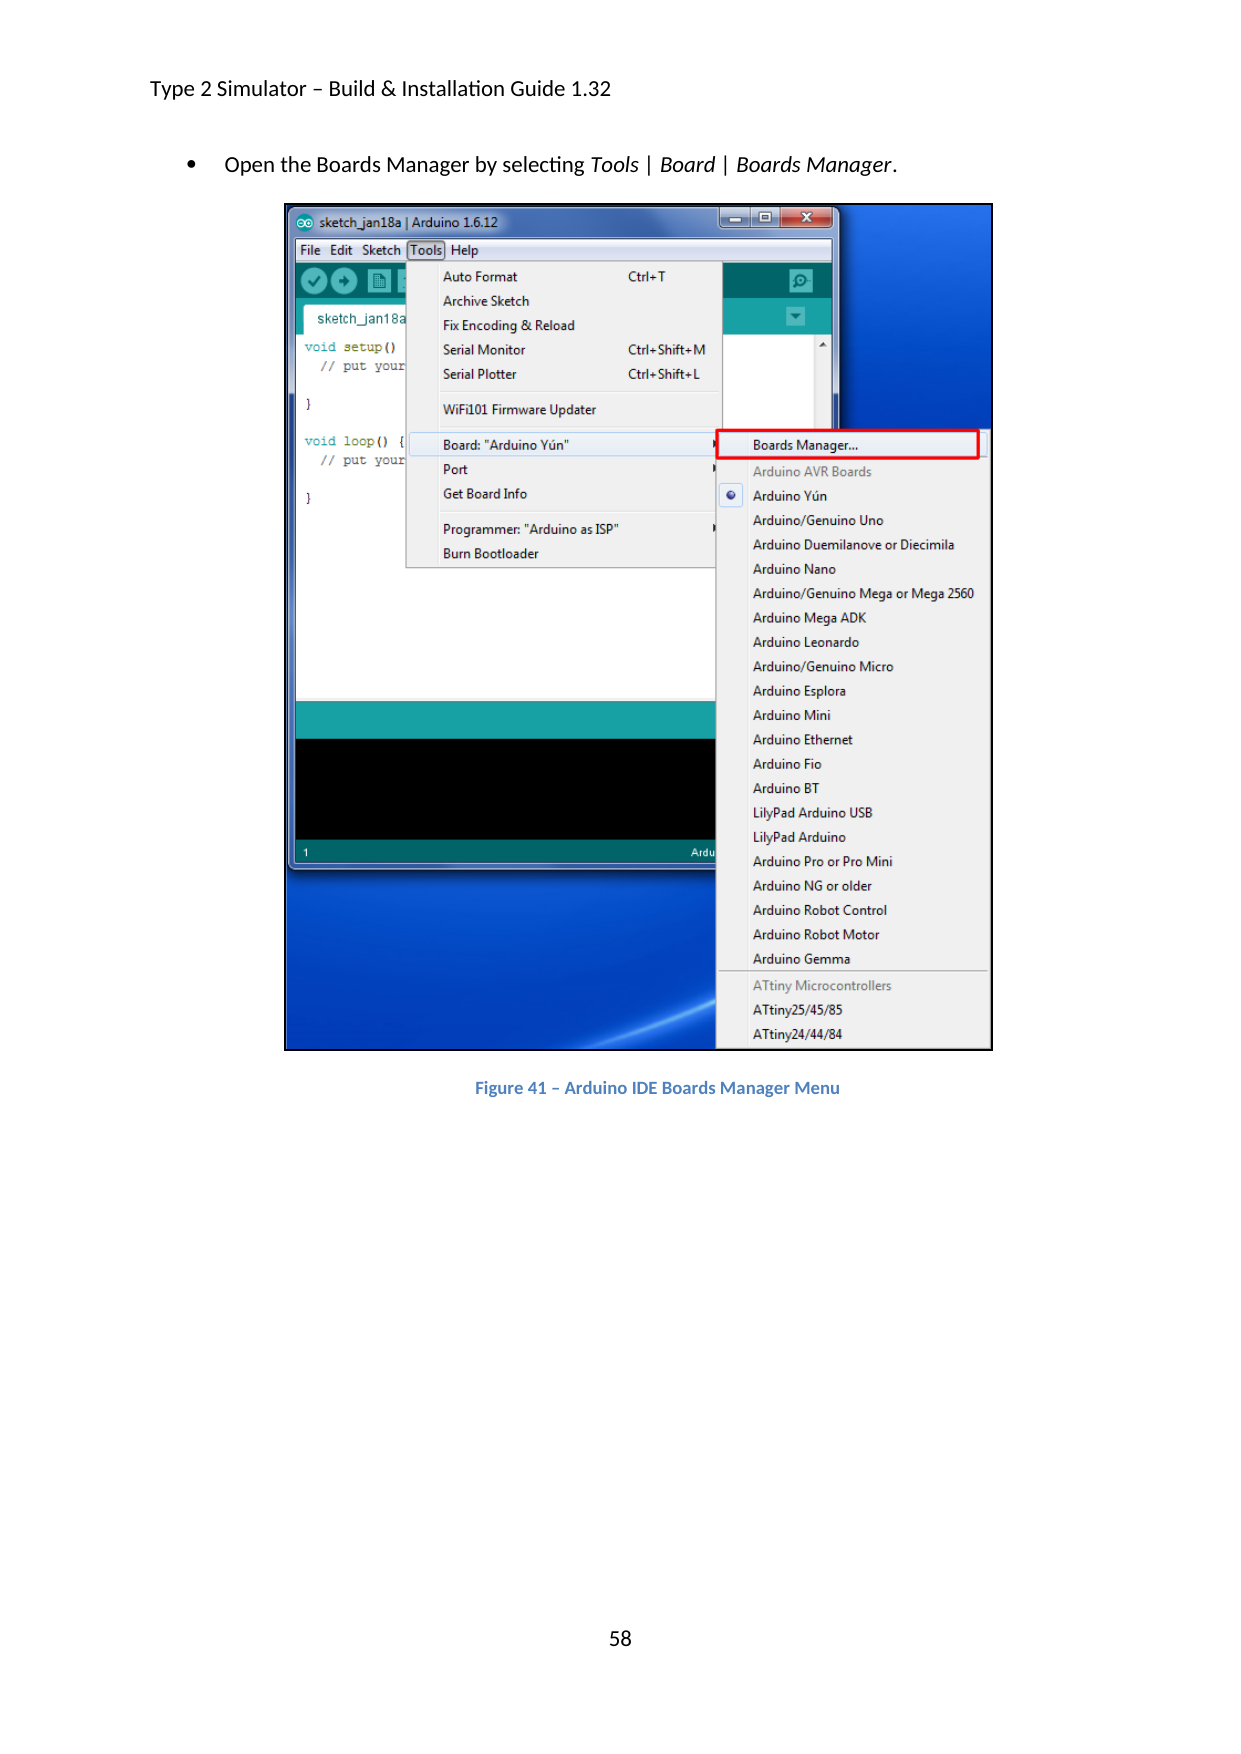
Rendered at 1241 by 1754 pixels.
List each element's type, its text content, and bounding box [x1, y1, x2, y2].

picture [286, 205, 991, 1049]
text Figure 41 – Arduino IDE Boards Manager Menu [225, 1076, 1090, 1099]
list Open the Boards Manager by selecting Tools | Board | Boards Manager. [187, 150, 1090, 178]
